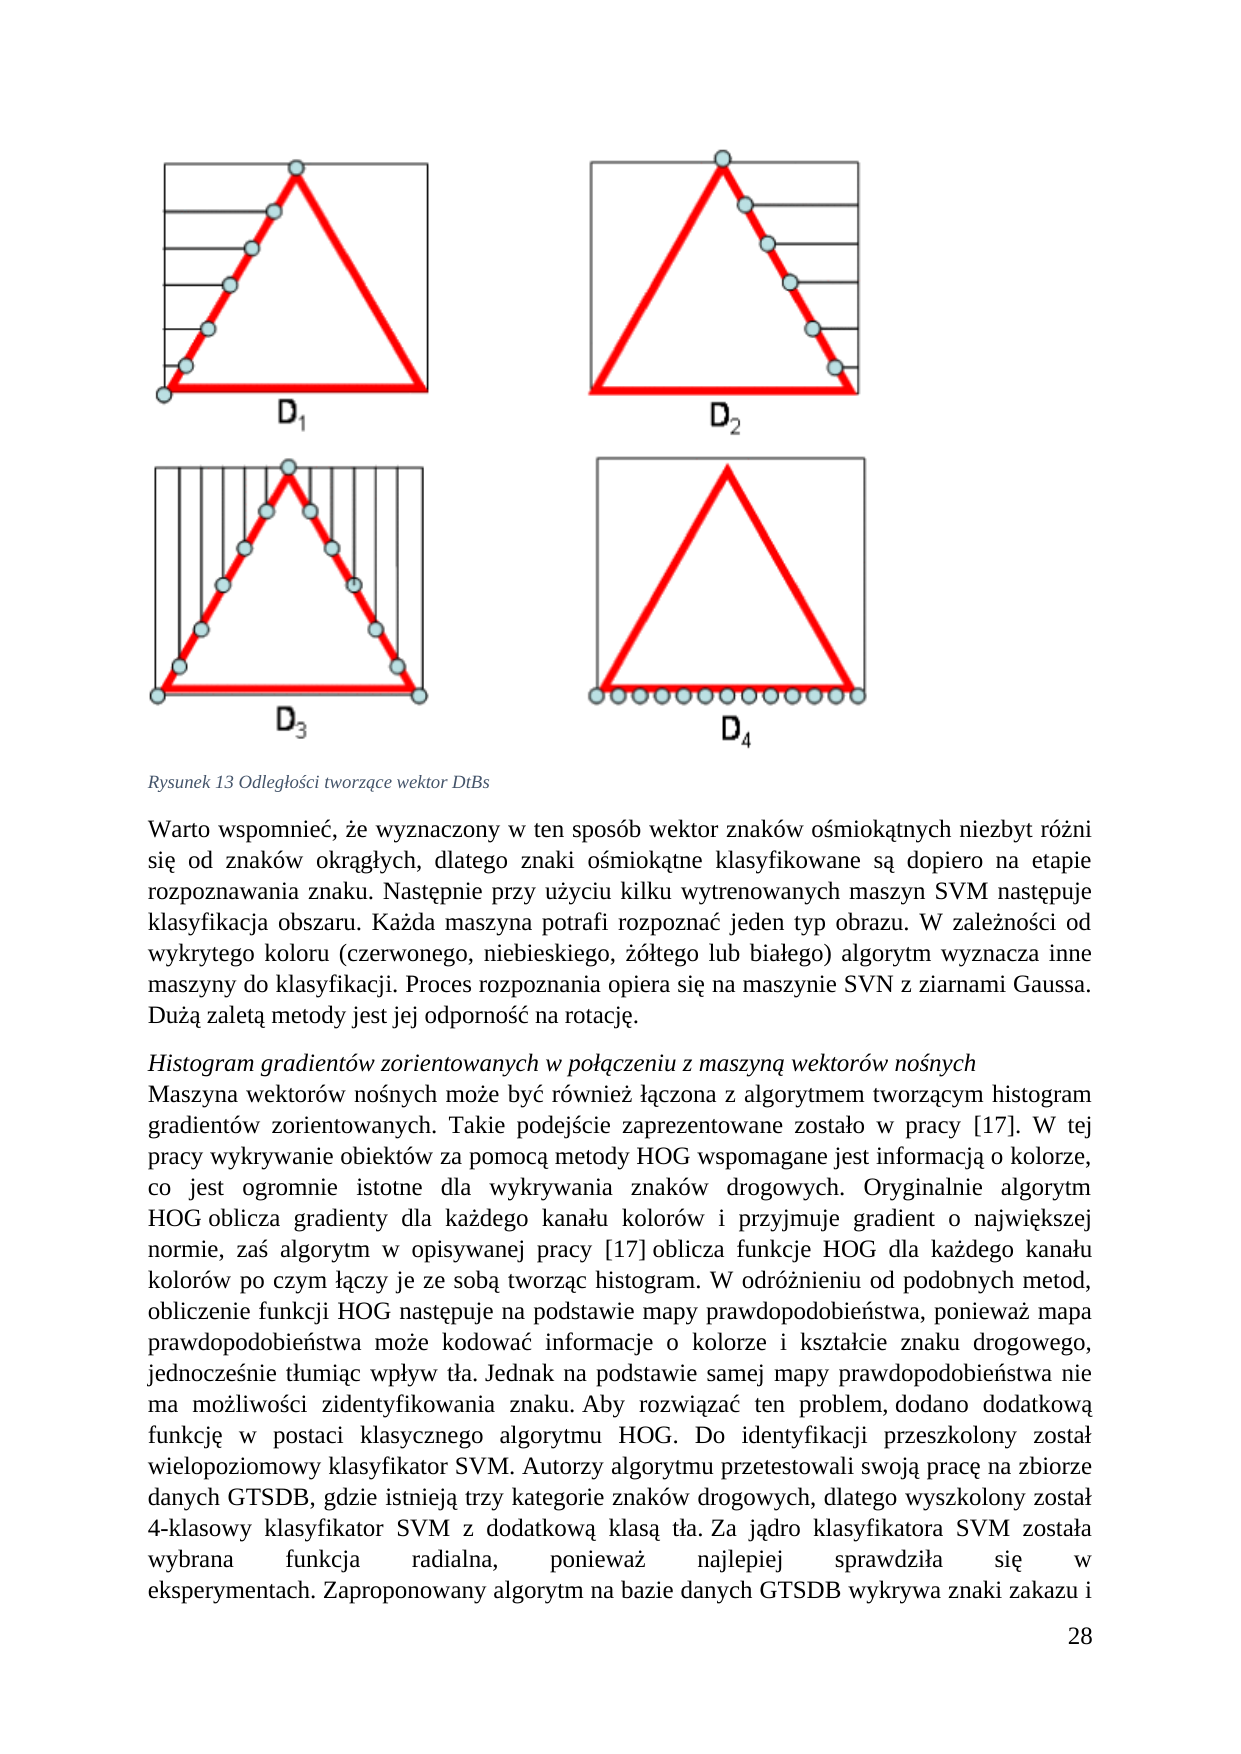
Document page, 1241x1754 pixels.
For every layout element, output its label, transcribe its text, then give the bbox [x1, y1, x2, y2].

subtitle Histogram gradientów zorientowanych w połączeniu z maszyną wektorów nośnych [148, 1048, 1092, 1076]
text Warto wspomnieć, że wyznaczony w ten sposób wektor znaków ośmiokątnych niezbyt różni się od znaków okrągłych, dlatego znaki ośmiokątne klasyfikowane są dopiero na etapie rozpoznawania znaku. Następnie przy użyciu kilku wytrenowanych maszyn SVM następuje klasyfikacja obszaru. Każda maszyna potrafi rozpoznać jeden typ obrazu. W zależności od wykrytego koloru (czerwonego, niebieskiego, żółtego lub białego) algorytm wyznacza inne maszyny do klasyfikacji. Proces rozpoznania opiera się na maszynie SVN z ziarnami Gaussa. Dużą zaletą metody jest jej odporność na rotację. [148, 814, 1092, 1029]
picture [147, 147, 870, 753]
text Rysunek 13 Odległości tworzące wektor DtBs [148, 771, 1092, 793]
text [148, 1079, 1092, 1604]
